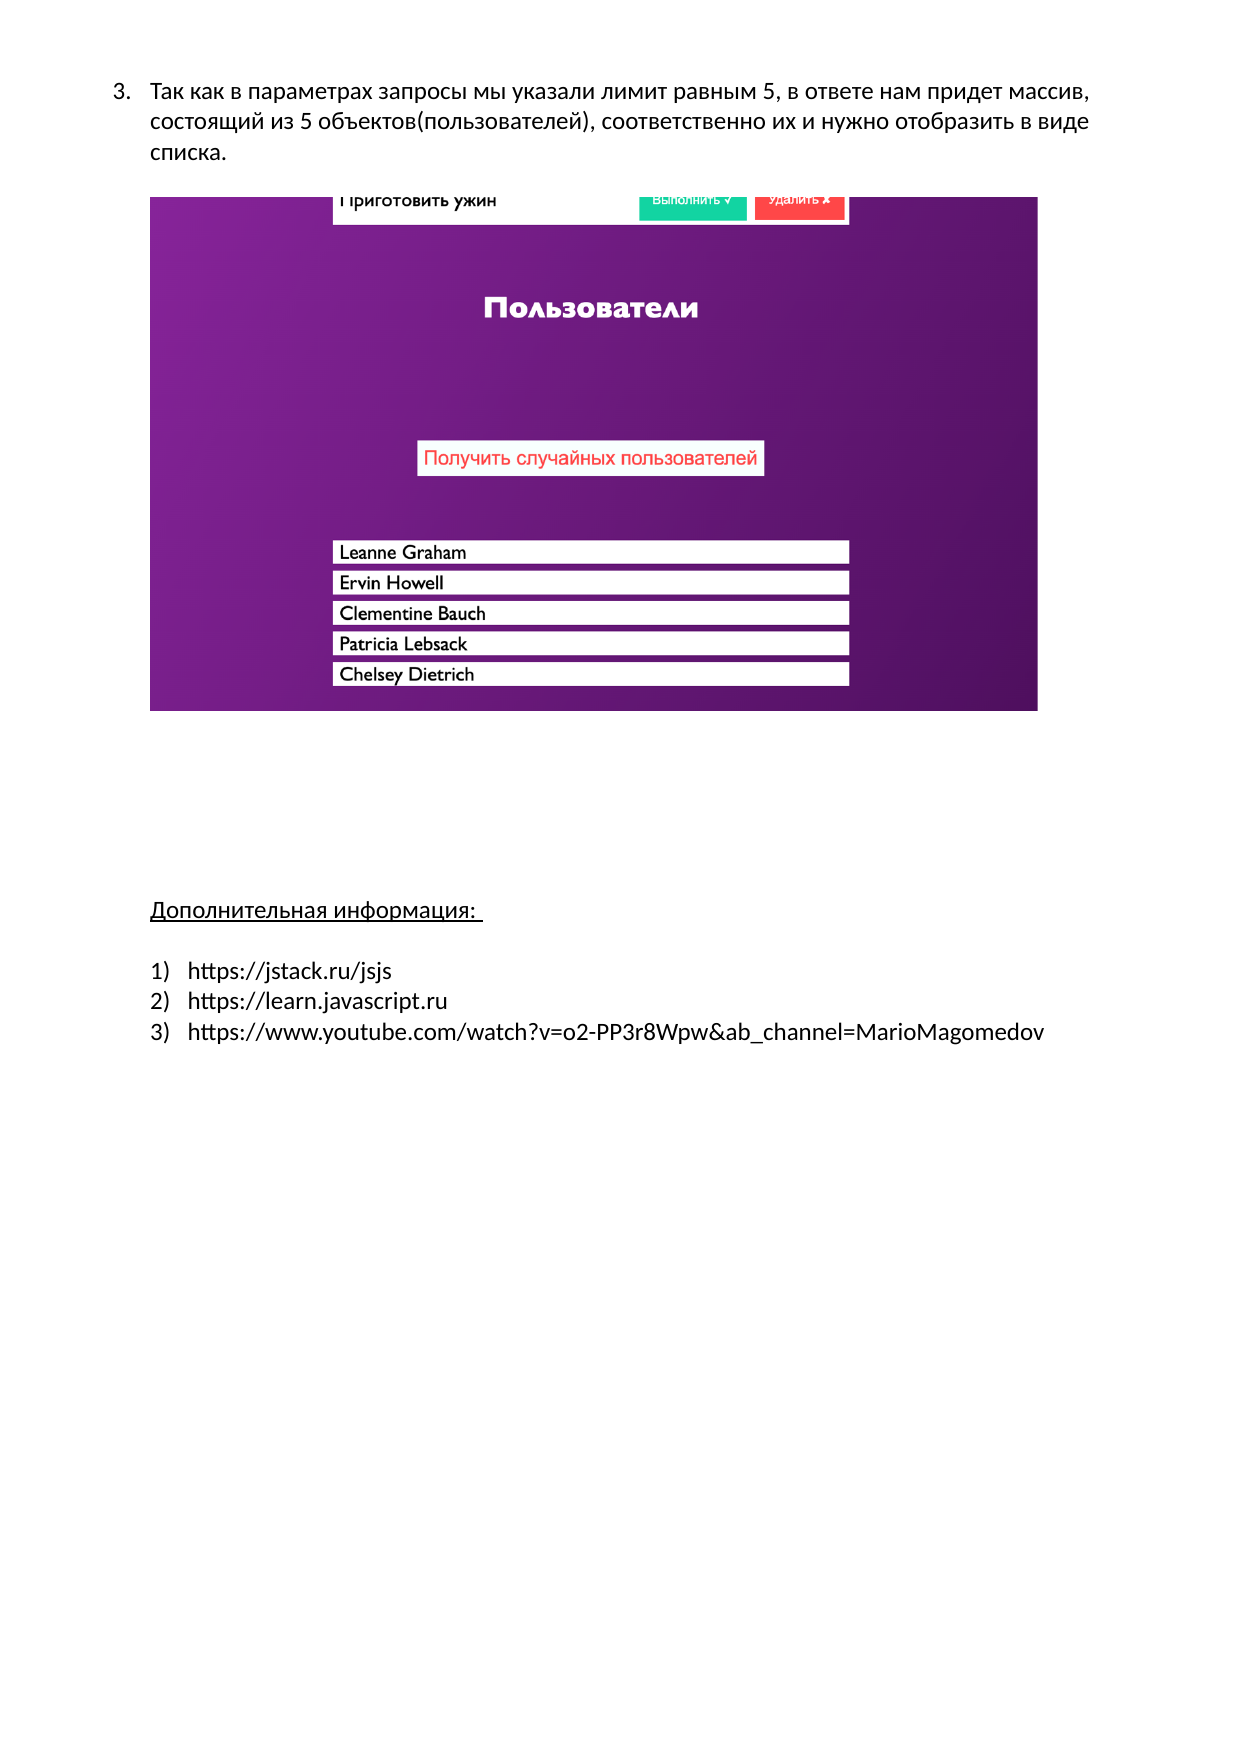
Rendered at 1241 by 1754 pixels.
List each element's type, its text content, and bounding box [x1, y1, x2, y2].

list https://learn.javascript.ru [150, 986, 1165, 1016]
list https://www.youtube.com/watch?v=o2-PP3r8Wpw&ab_channel=MarioMagomedov [150, 1016, 1165, 1047]
list Дополнительная информация: [150, 894, 1165, 924]
list Так как в параметрах запросы мы указали лимит равным 5, в ответе нам придет массив, состоящий из 5 объектов(пользователей), соответственно их и нужно отобразить в виде списка. [112, 75, 1165, 167]
list https://jstack.ru/jsjs [150, 955, 1165, 986]
picture [150, 197, 1038, 711]
